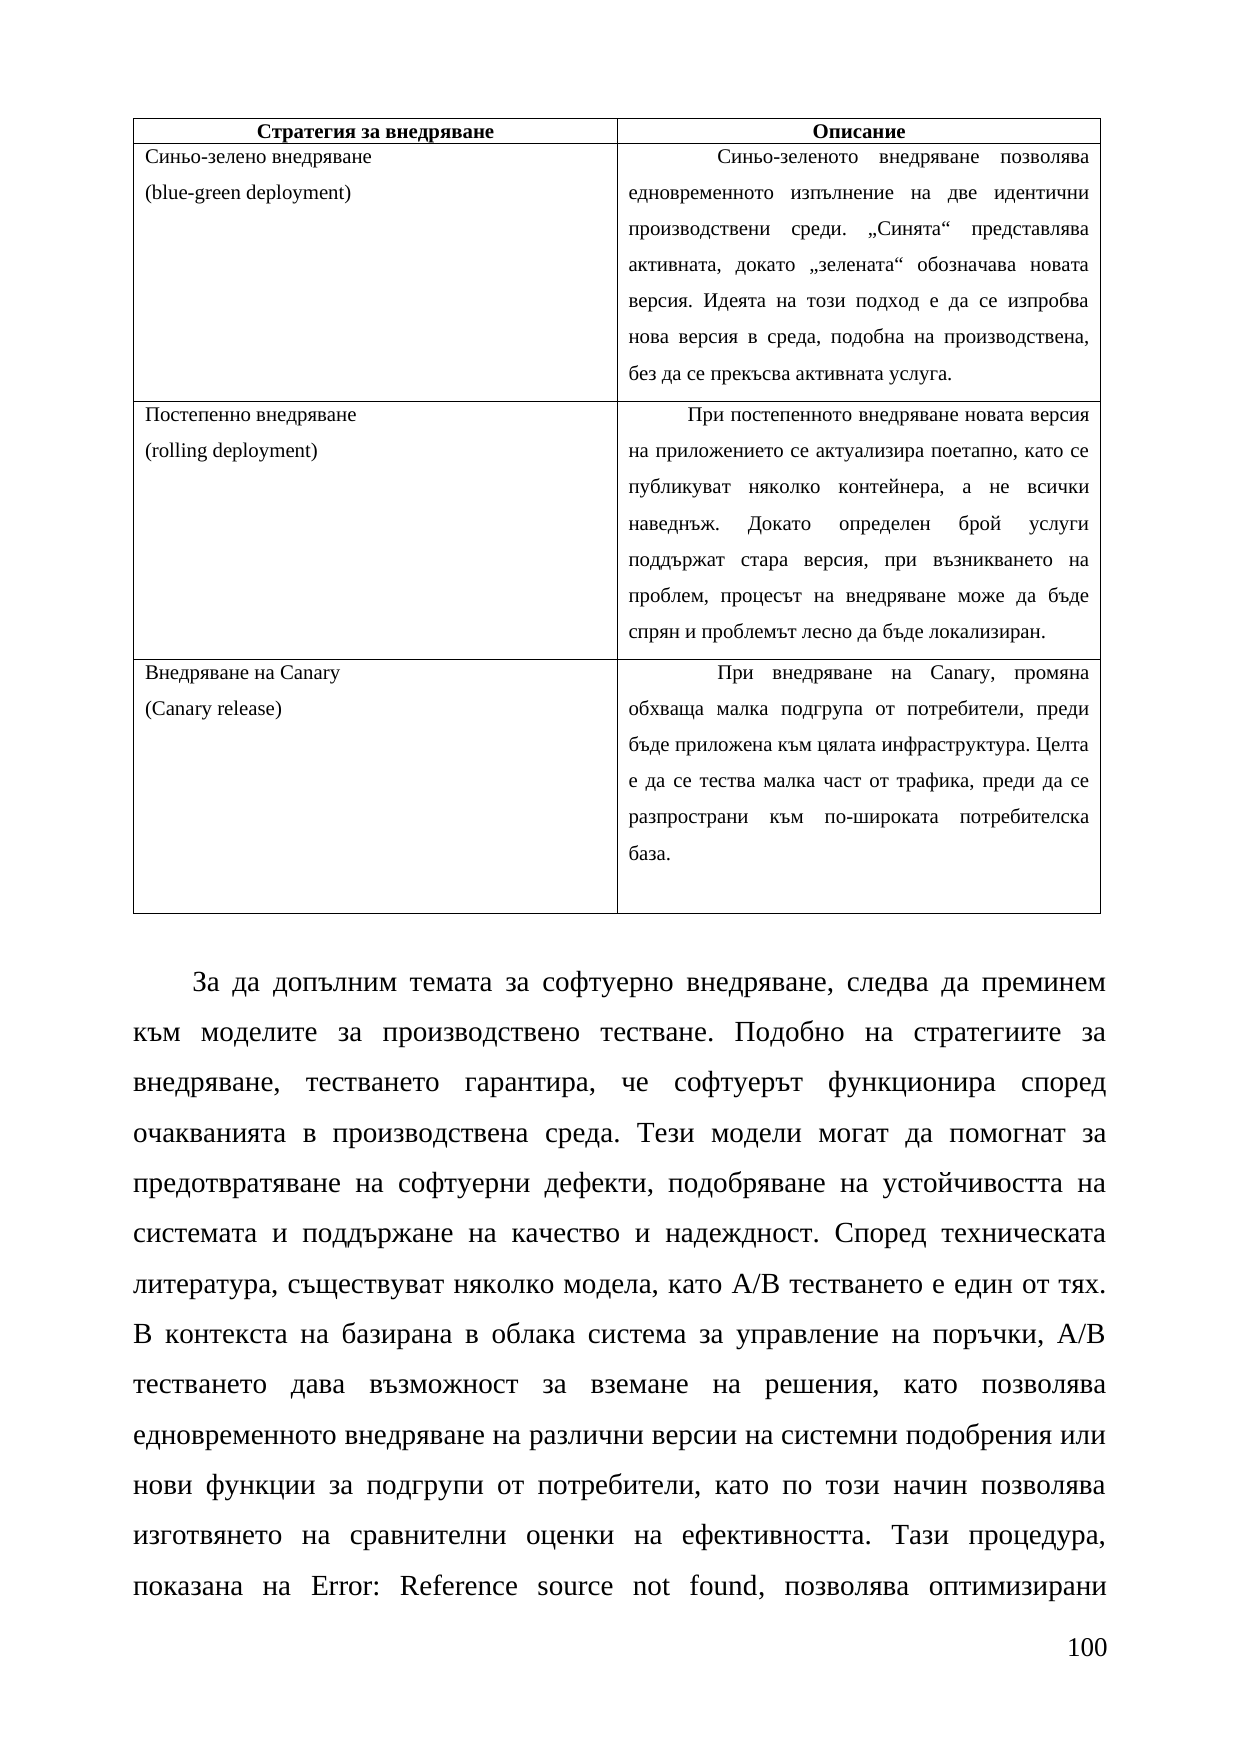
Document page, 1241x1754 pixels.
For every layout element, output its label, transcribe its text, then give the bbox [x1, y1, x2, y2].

table_cell Синьо-зеленото внедряване позволява едновременното изпълнение на две идентични производствени среди. „Синята“ представлява активната, докато „зелената“ обозначава новата версия. Идеята на този подход е да се изпробва нова версия в среда, подобна на производствена, без да се прекъсва активната услуга. [618, 144, 1100, 401]
table_cell Внедряване на Canary (Canary release) [134, 660, 617, 913]
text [133, 964, 1107, 1601]
table_cell Постепенно внедряване (rolling deployment) [134, 402, 617, 659]
table_header Стратегия за внедряване [134, 119, 617, 143]
table_cell При внедряване на Canary, промяна обхваща малка подгрупа от потребители, преди бъде приложена към цялата инфраструктура. Целта е да се тества малка част от трафика, преди да се разпространи към по-широката потребителска база. [618, 660, 1100, 913]
table_cell Синьо-зелено внедряване (blue-green deployment) [134, 144, 617, 401]
table_cell При постепенното внедряване новата версия на приложението се актуализира поетапно, като се публикуват няколко контейнера, а не всички наведнъж. Докато определен брой услуги поддържат стара версия, при възникването на проблем, процесът на внедряване може да бъде спрян и проблемът лесно да бъде локализиран. [618, 402, 1100, 659]
table_header Описание [618, 119, 1100, 143]
